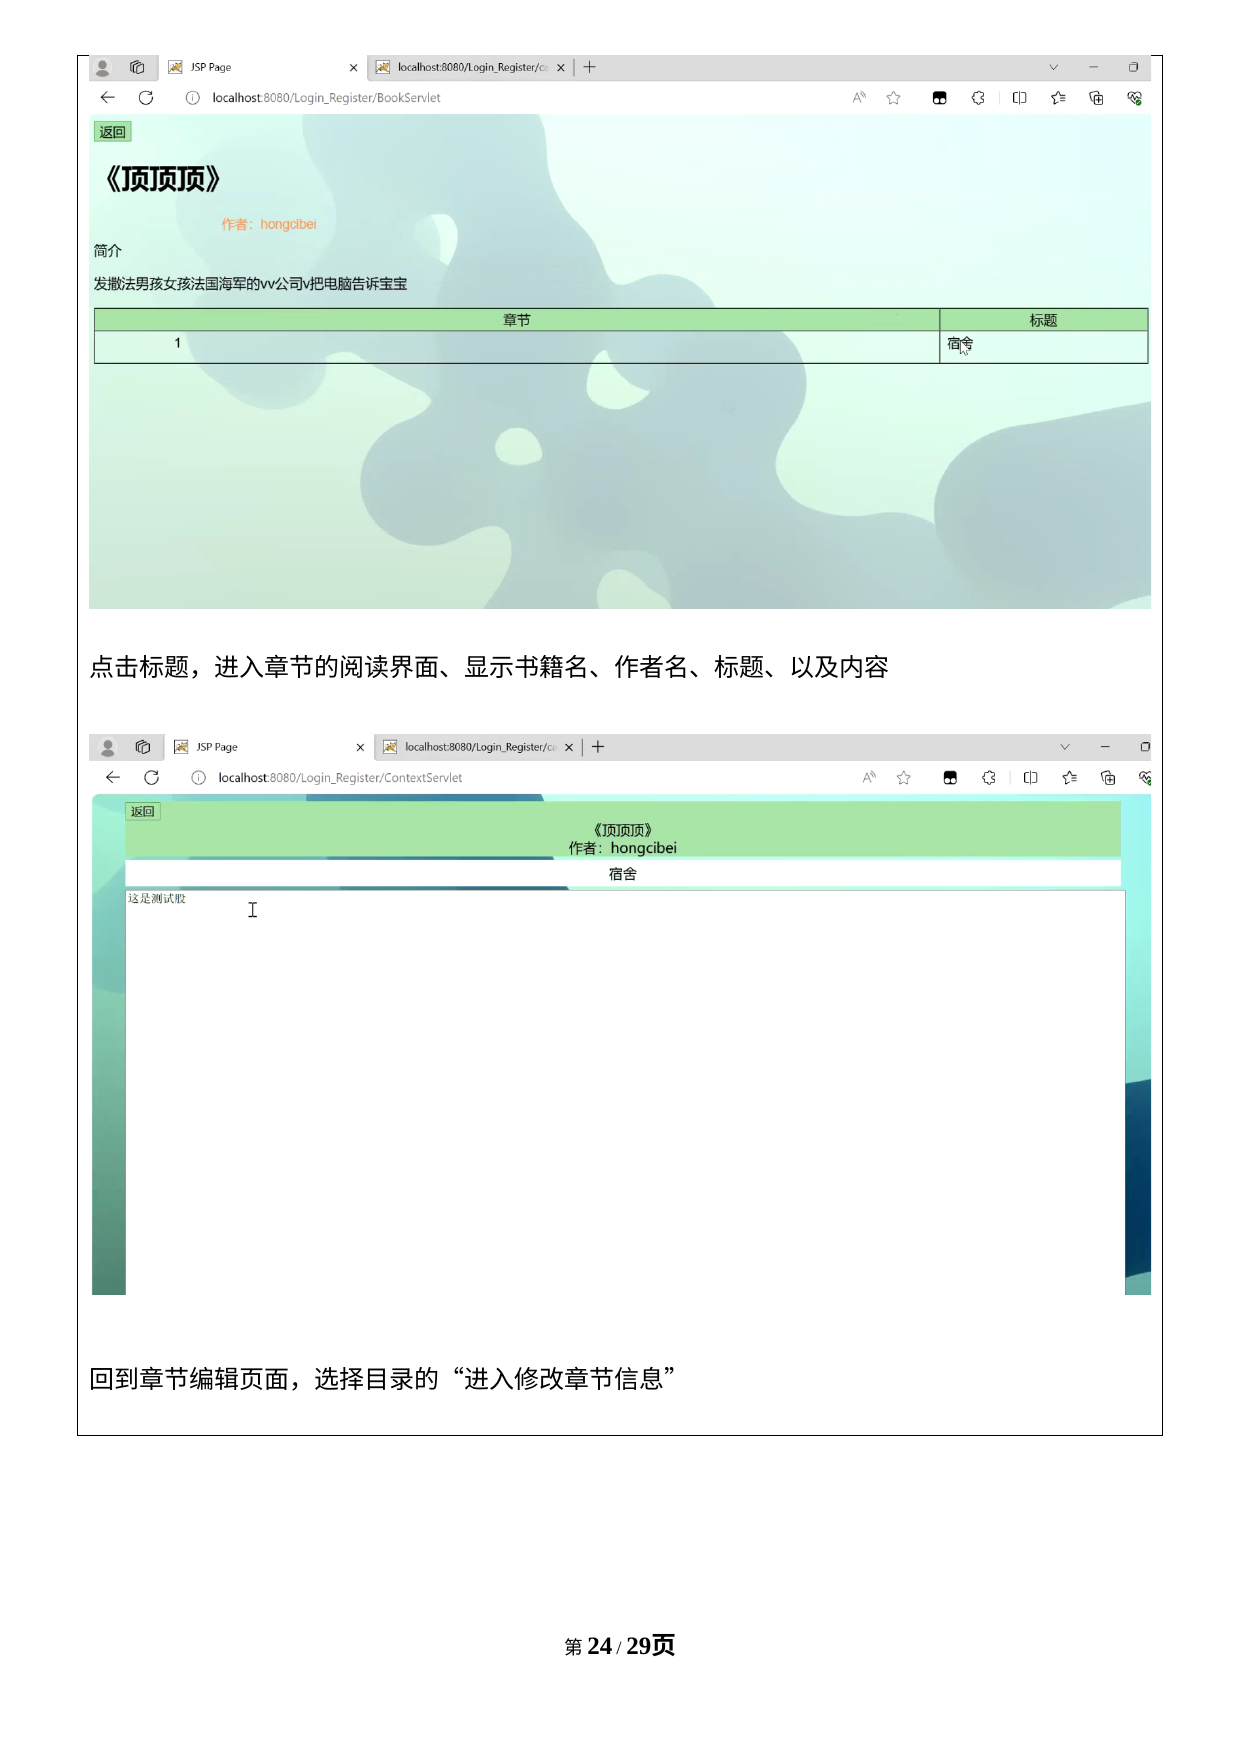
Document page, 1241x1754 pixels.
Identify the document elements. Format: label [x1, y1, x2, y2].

picture [89, 734, 1152, 1295]
picture [89, 55, 1152, 609]
table_header [78, 56, 1162, 1435]
